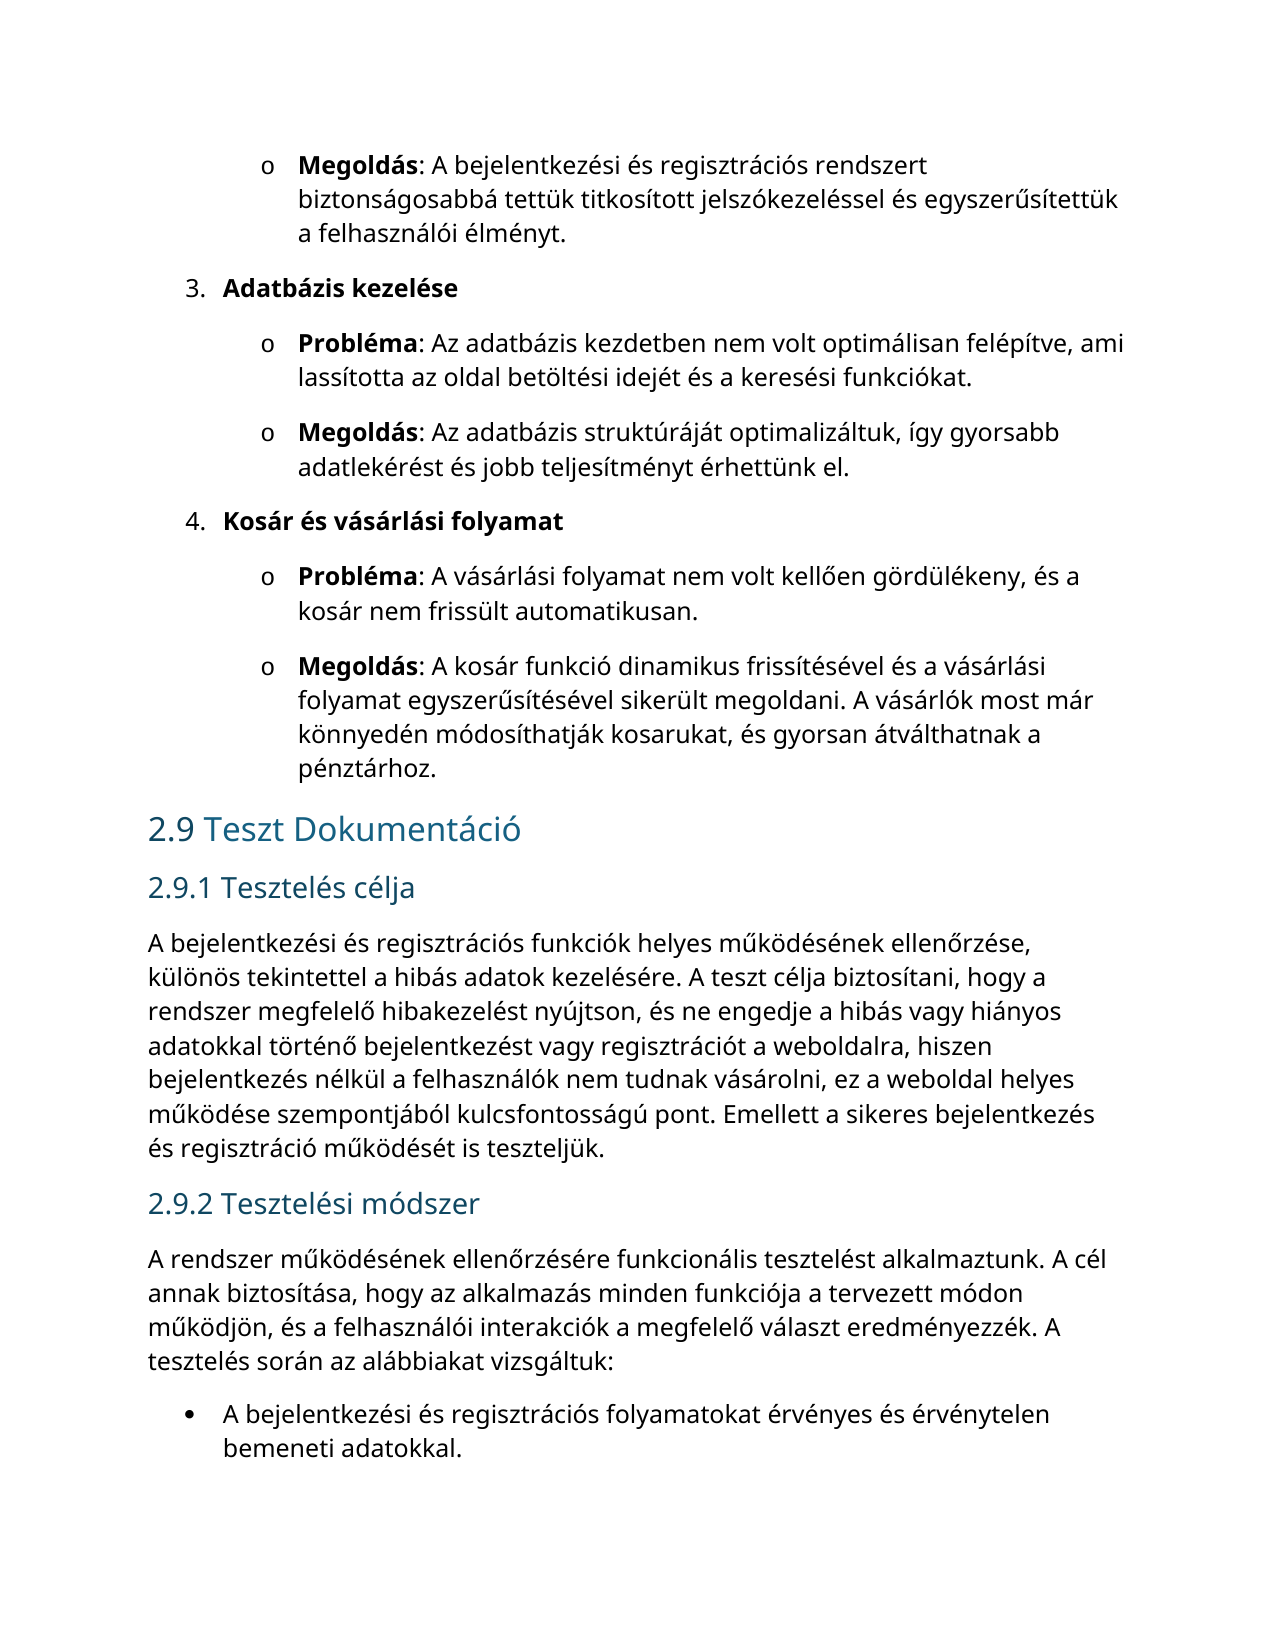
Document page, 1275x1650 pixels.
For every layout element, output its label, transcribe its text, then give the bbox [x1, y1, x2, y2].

subtitle 2.9.2 Tesztelési módszer [148, 1183, 1127, 1223]
list Megoldás: A kosár funkció dinamikus frissítésével és a vásárlási folyamat egyszerűsítésével sikerült megoldani. A vásárlók most már könnyedén módosíthatják kosarukat, és gyorsan átválthatnak a pénztárhoz. [260, 648, 1127, 784]
list A bejelentkezési és regisztrációs folyamatokat érvényes és érvénytelen bemeneti adatokkal. [185, 1397, 1127, 1465]
subtitle 2.9 Teszt Dokumentáció [148, 805, 1127, 851]
list Probléma: Az adatbázis kezdetben nem volt optimálisan felépítve, ami lassította az oldal betöltési idejét és a keresési funkciókat. [260, 326, 1127, 394]
list Adatbázis kezelése [185, 271, 1127, 305]
list Kosár és vásárlási folyamat [185, 504, 1127, 538]
text A bejelentkezési és regisztrációs funkciók helyes működésének ellenőrzése, különös tekintettel a hibás adatok kezelésére. A teszt célja biztosítani, hogy a rendszer megfelelő hibakezelést nyújtson, és ne engedje a hibás vagy hiányos adatokkal történő bejelentkezést vagy regisztrációt a weboldalra, hiszen bejelentkezés nélkül a felhasználók nem tudnak vásárolni, ez a weboldal helyes működése szempontjából kulcsfontosságú pont. Emellett a sikeres bejelentkezés és regisztráció működését is teszteljük. [148, 926, 1127, 1164]
list Megoldás: A bejelentkezési és regisztrációs rendszert biztonságosabbá tettük titkosított jelszókezeléssel és egyszerűsítettük a felhasználói élményt. [260, 148, 1127, 250]
subtitle 2.9.1 Tesztelés célja [148, 867, 1127, 907]
list Probléma: A vásárlási folyamat nem volt kellően gördülékeny, és a kosár nem frissült automatikusan. [260, 559, 1127, 627]
list Megoldás: Az adatbázis struktúráját optimalizáltuk, így gyorsabb adatlekérést és jobb teljesítményt érhettünk el. [260, 415, 1127, 483]
text A rendszer működésének ellenőrzésére funkcionális tesztelést alkalmaztunk. A cél annak biztosítása, hogy az alkalmazás minden funkciója a tervezett módon működjön, és a felhasználói interakciók a megfelelő választ eredményezzék. A tesztelés során az alábbiakat vizsgáltuk: [148, 1242, 1127, 1378]
